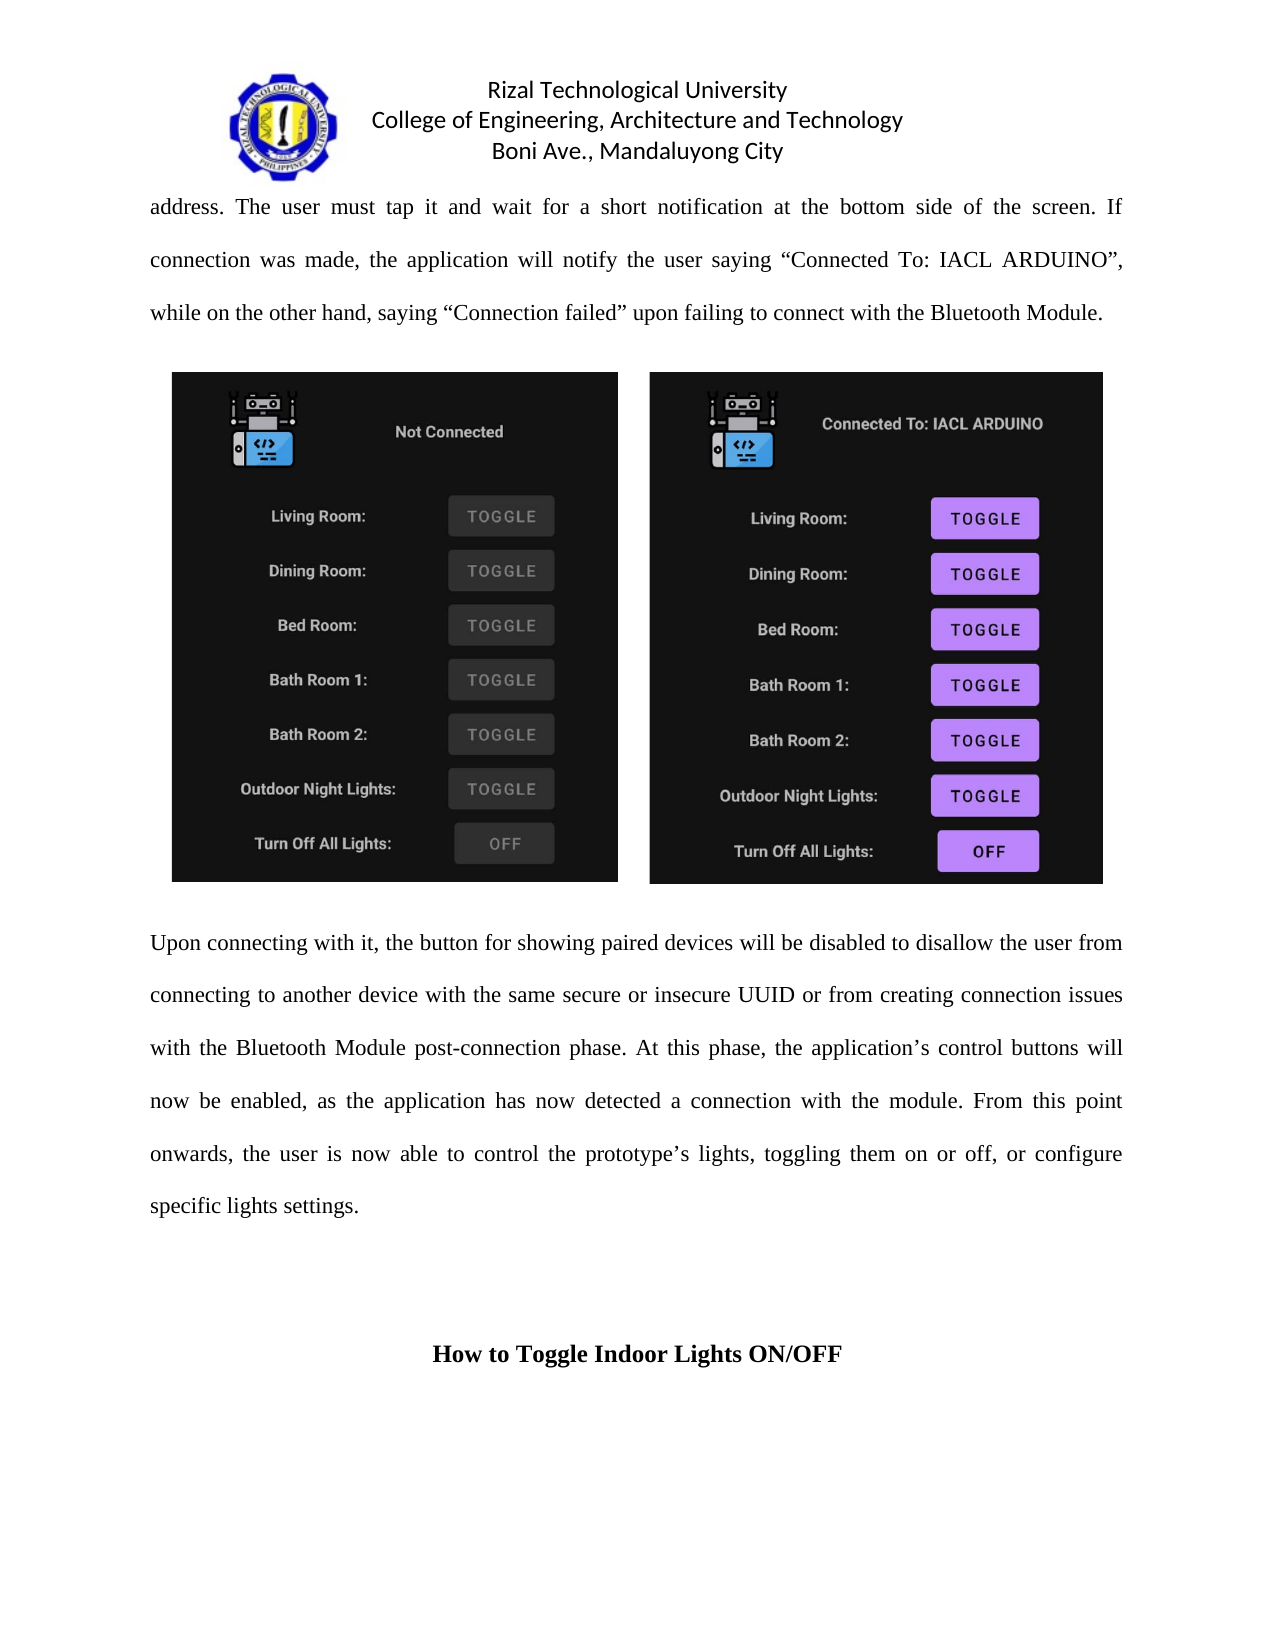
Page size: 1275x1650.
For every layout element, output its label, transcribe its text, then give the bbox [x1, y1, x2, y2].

text How to Toggle Indoor Lights ON/OFF [150, 1339, 1125, 1368]
picture [171, 372, 618, 882]
picture [215, 41, 354, 193]
picture [649, 372, 1103, 884]
